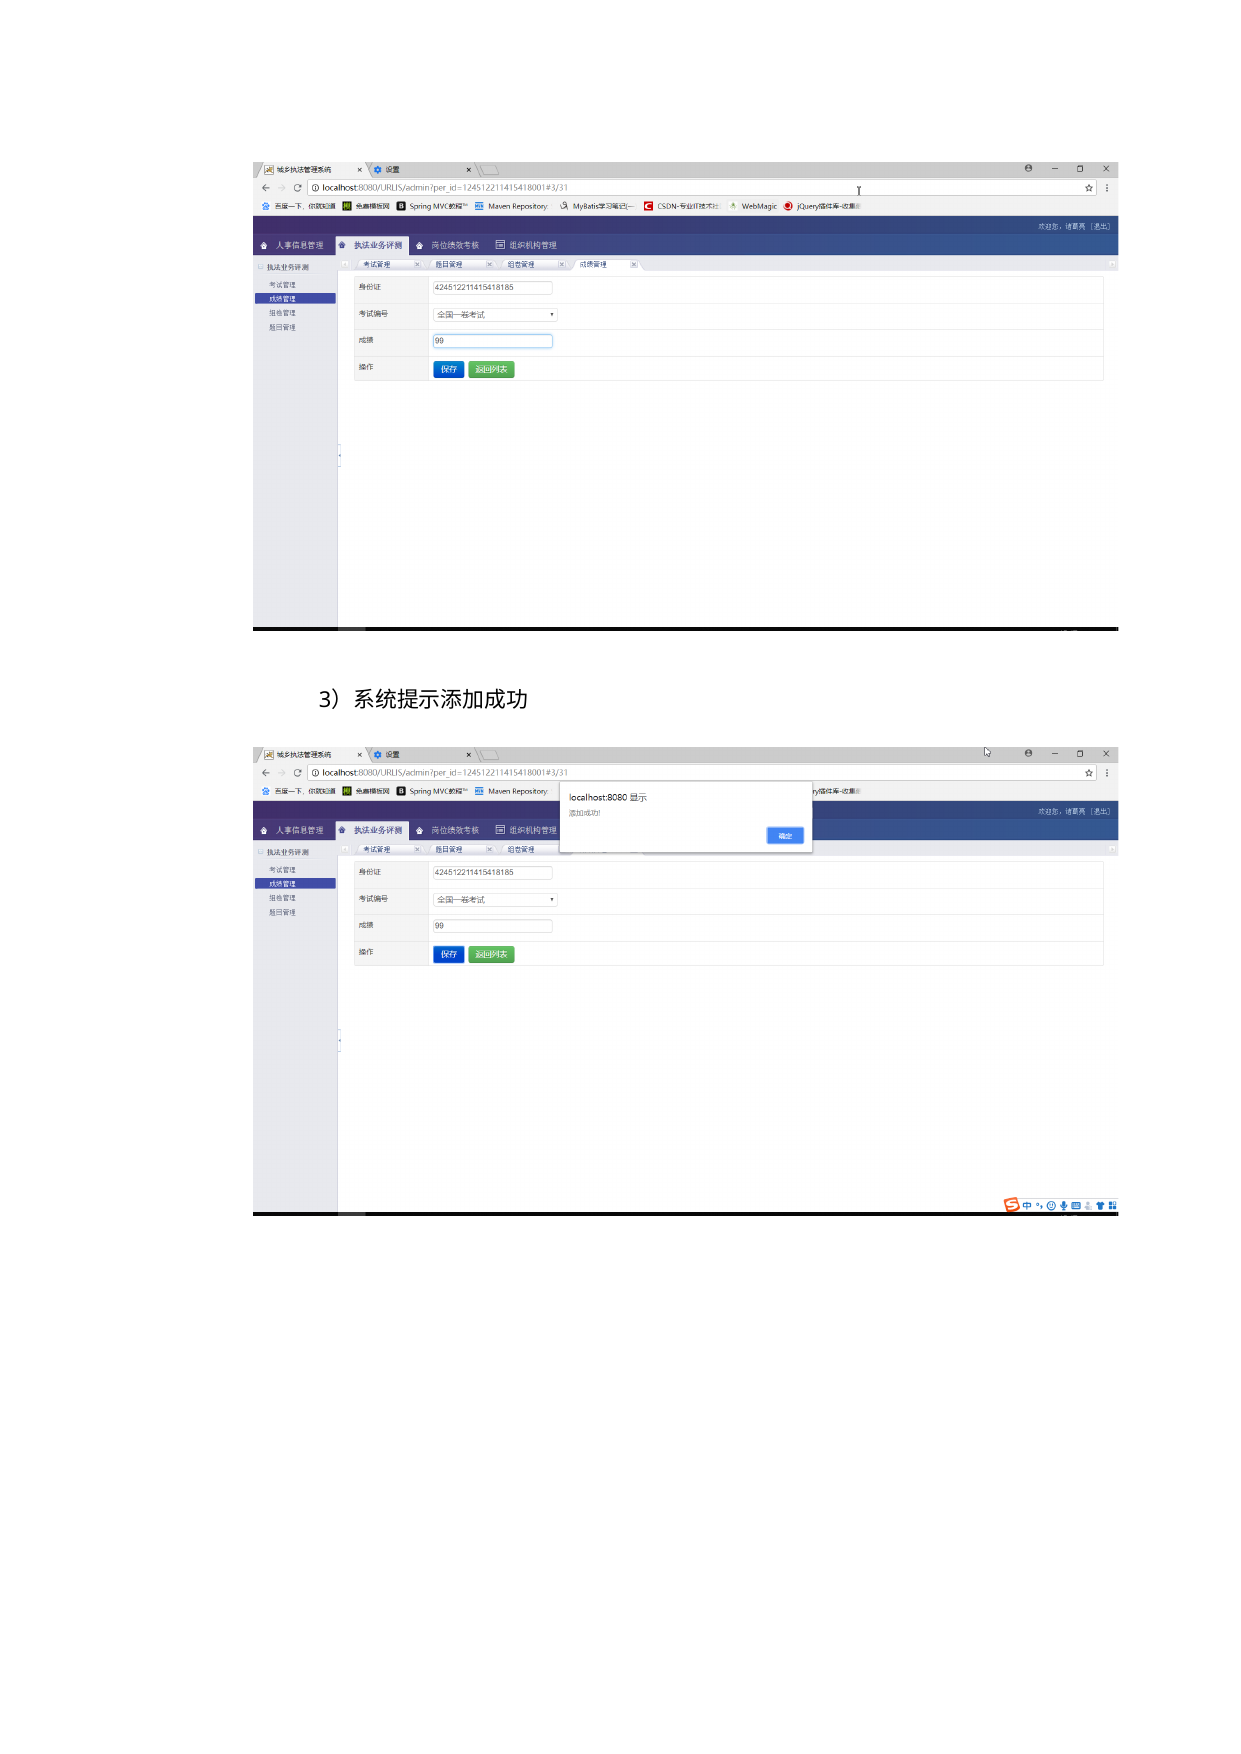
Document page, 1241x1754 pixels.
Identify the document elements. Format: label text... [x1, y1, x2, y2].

picture [253, 162, 1119, 631]
picture [253, 747, 1119, 1216]
text 3）系统提示添加成功 [187, 682, 1053, 714]
